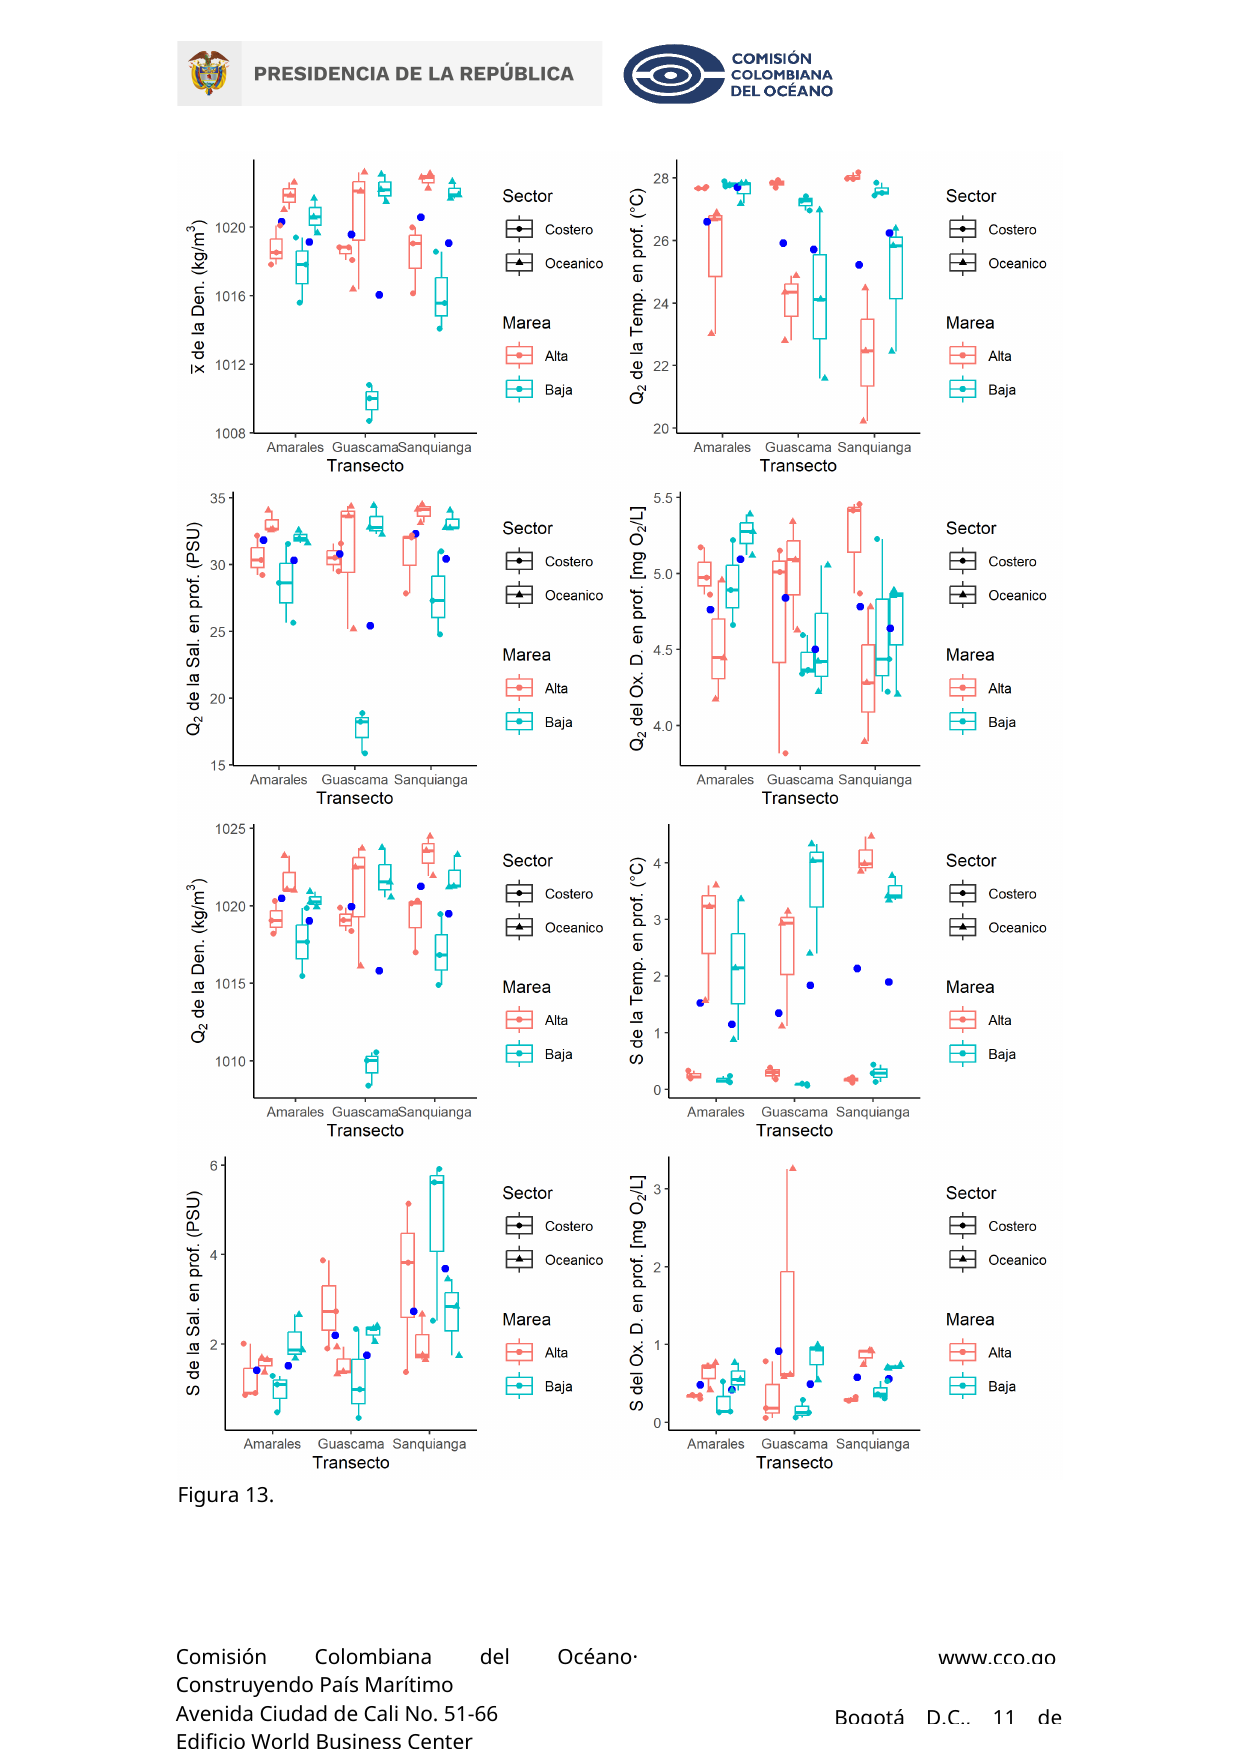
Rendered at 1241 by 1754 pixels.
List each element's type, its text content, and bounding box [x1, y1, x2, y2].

picture [642, 42, 824, 107]
picture [177, 151, 1064, 1480]
picture [177, 41, 603, 106]
